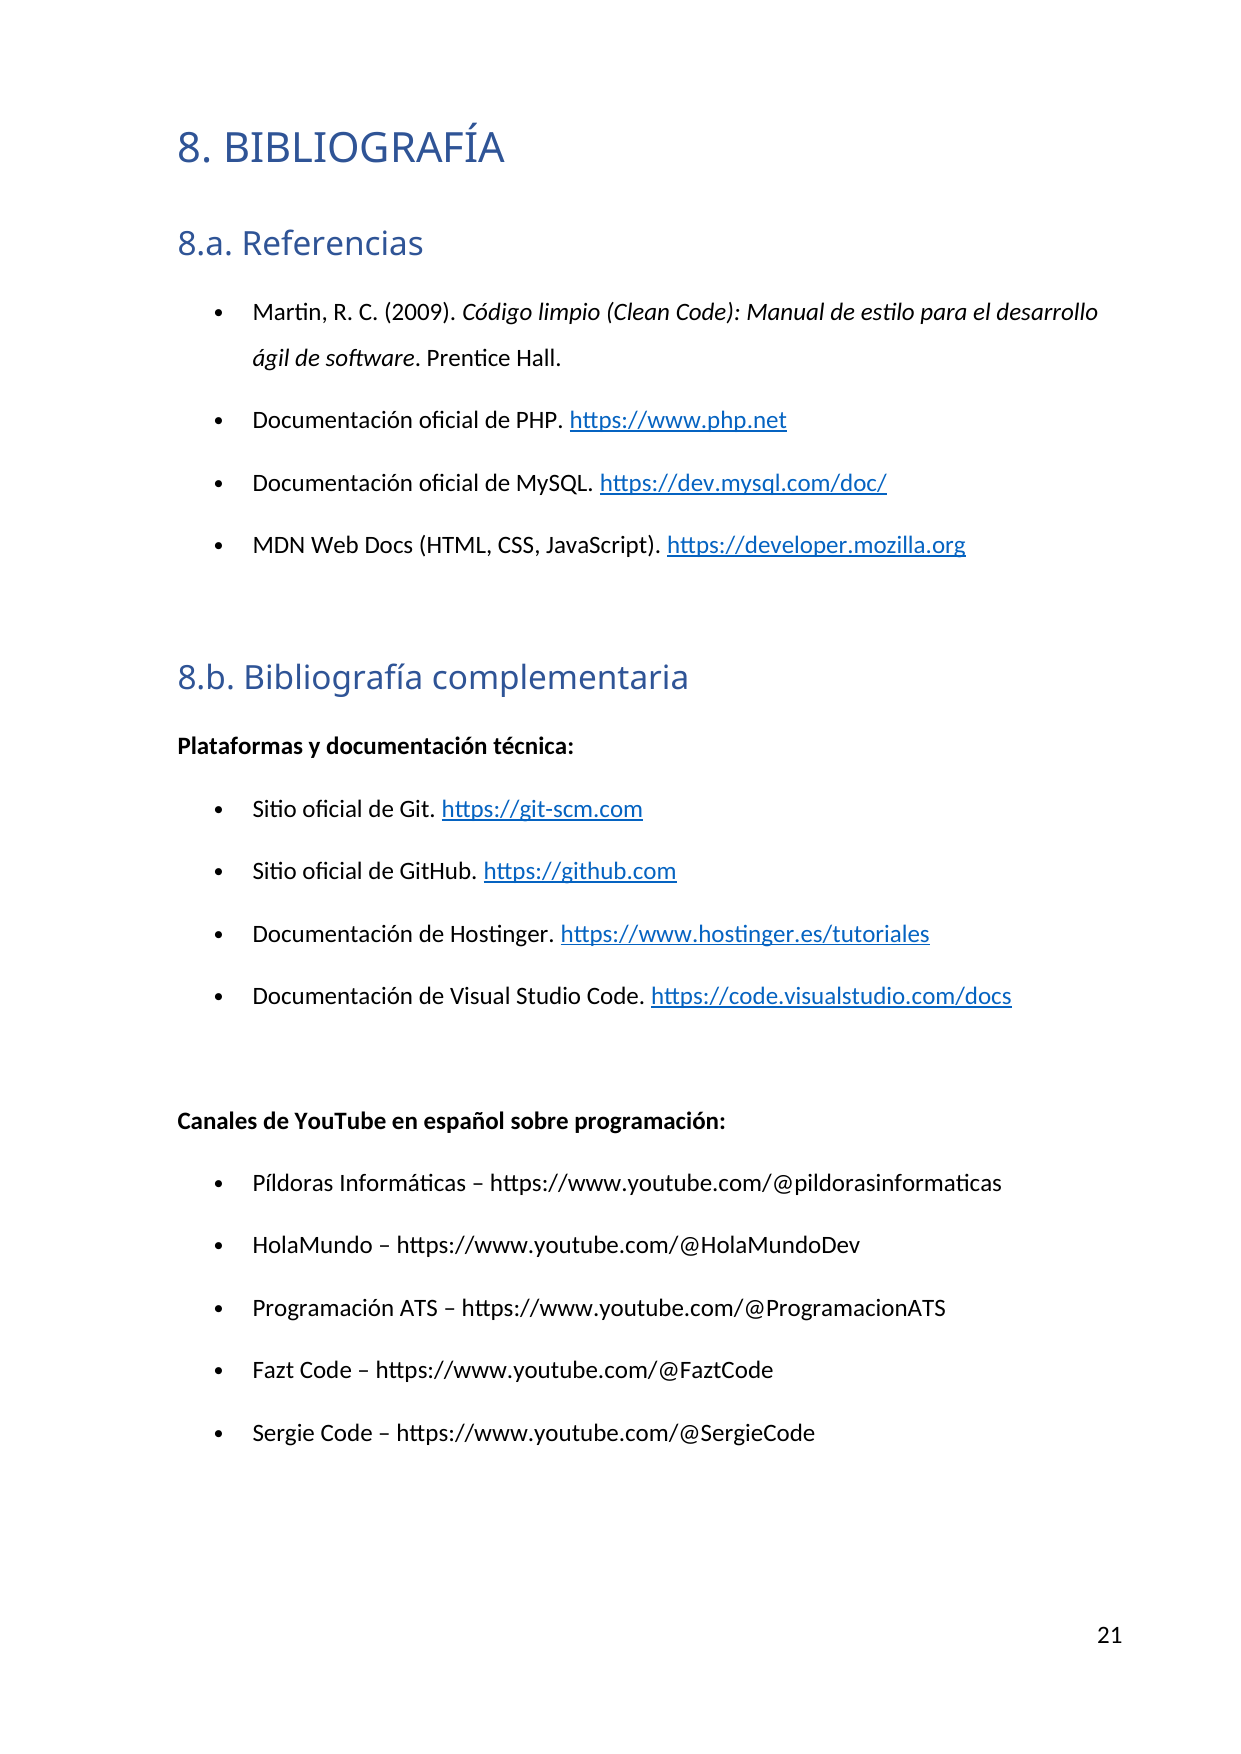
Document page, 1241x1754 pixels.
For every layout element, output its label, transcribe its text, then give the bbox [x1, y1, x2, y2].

list Martin, R. C. (2009). Código limpio (Clean Code): Manual de estilo para el desarrollo ágil de software. Prentice Hall. [215, 296, 1122, 373]
list Píldoras Informáticas – https://www.youtube.com/@pildorasinformaticas [215, 1167, 1122, 1198]
list Fazt Code – https://www.youtube.com/@FaztCode [215, 1354, 1122, 1385]
subtitle 8. BIBLIOGRAFÍA [177, 118, 1122, 175]
text Plataformas y documentación técnica: [177, 731, 1122, 761]
subtitle 8.a. Referencias [177, 220, 1122, 265]
list Documentación de Hostinger. https://www.hostinger.es/tutoriales [215, 918, 1122, 948]
list MDN Web Docs (HTML, CSS, JavaScript). https://developer.mozilla.org [215, 529, 1122, 560]
list Programación ATS – https://www.youtube.com/@ProgramacionATS [215, 1292, 1122, 1323]
list Documentación oficial de MySQL. https://dev.mysql.com/doc/ [215, 467, 1122, 497]
list Sergie Code – https://www.youtube.com/@SergieCode [215, 1417, 1122, 1447]
list Documentación oficial de PHP. https://www.php.net [215, 404, 1122, 435]
list Sitio oficial de Git. https://git-scm.com [215, 793, 1122, 823]
list Sitio oficial de GitHub. https://github.com [215, 855, 1122, 886]
list Documentación de Visual Studio Code. https://code.visualstudio.com/docs [215, 980, 1122, 1011]
list HolaMundo – https://www.youtube.com/@HolaMundoDev [215, 1230, 1122, 1260]
subtitle 8.b. Bibliografía complementaria [177, 654, 1122, 699]
text Canales de YouTube en español sobre programación: [177, 1105, 1122, 1135]
